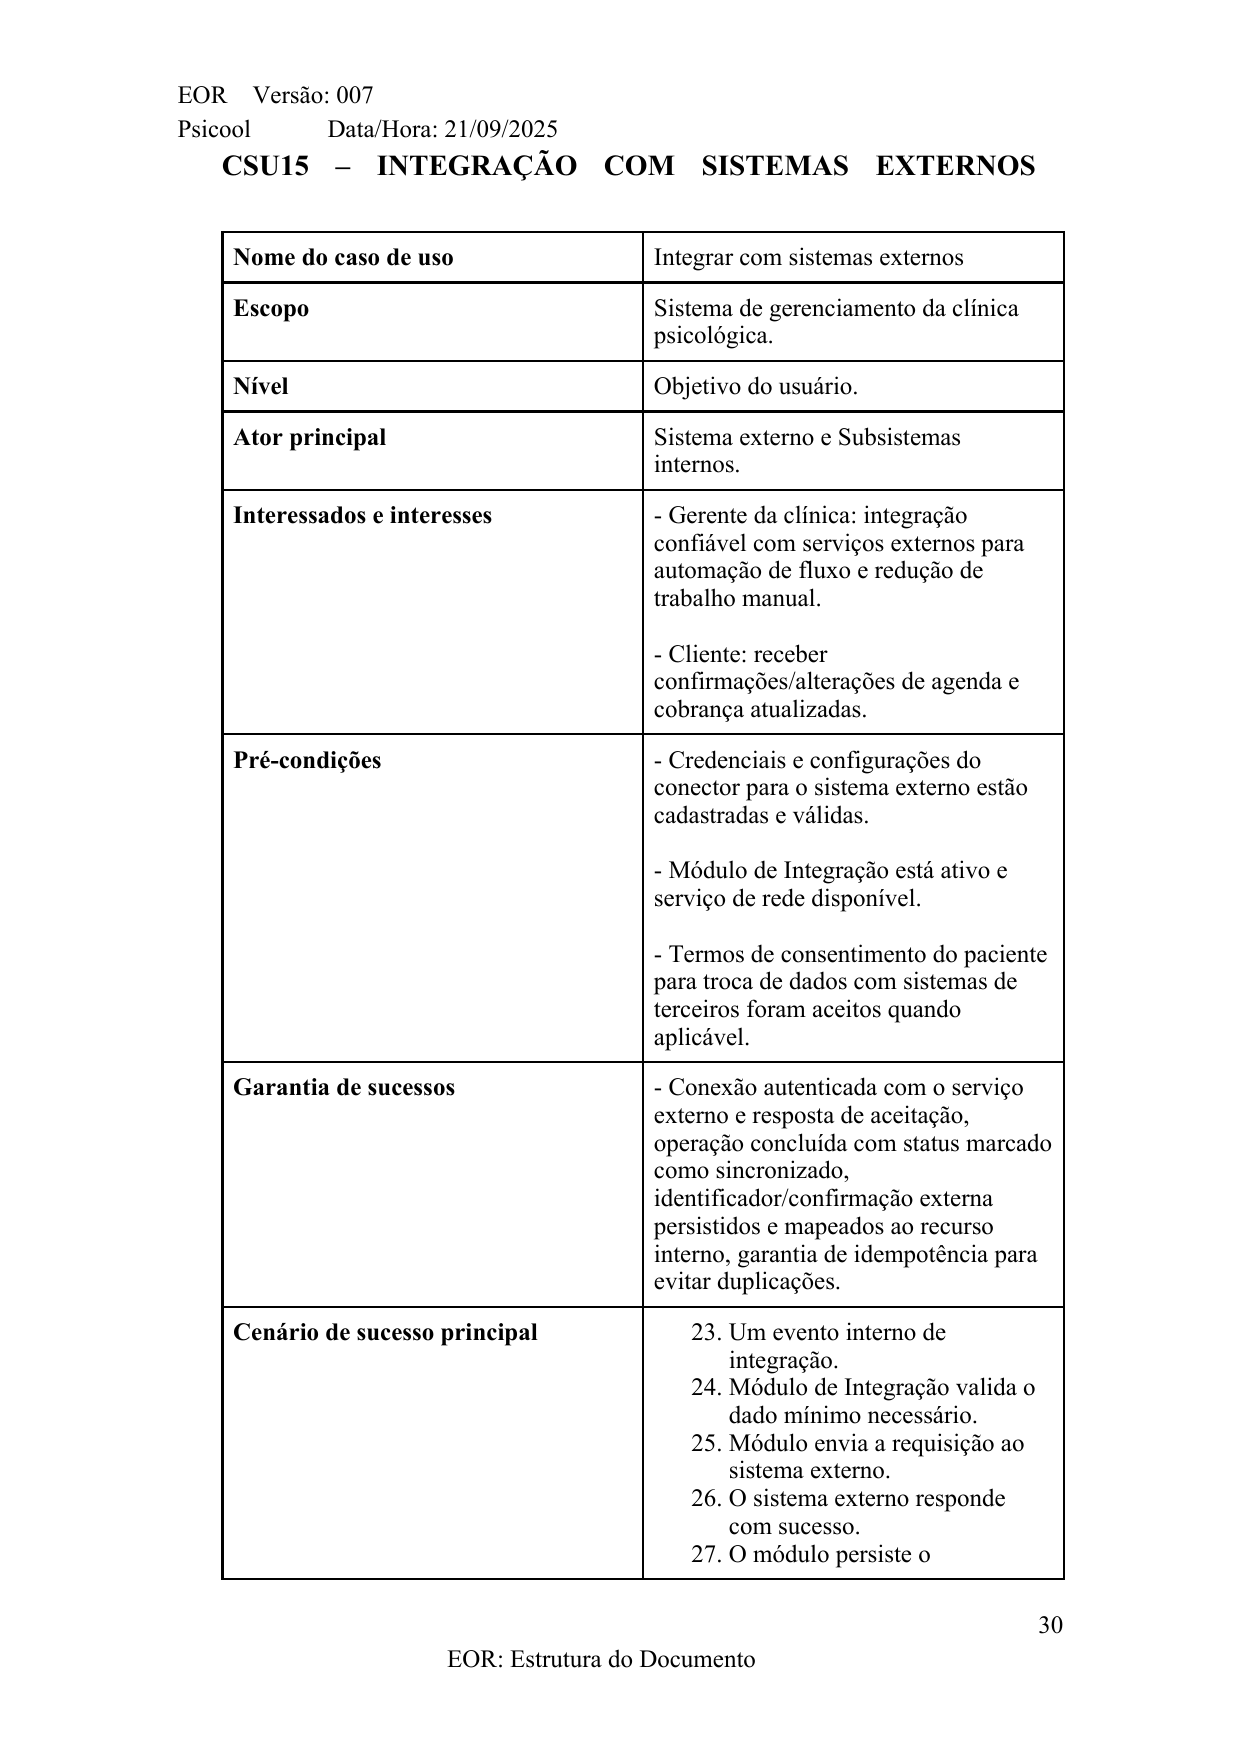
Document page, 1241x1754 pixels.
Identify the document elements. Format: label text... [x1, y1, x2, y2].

table_cell - Credenciais e configurações do conector para o sistema externo estão cadastradas e válidas. - Módulo de Integração está ativo e serviço de rede disponível. - Termos de consentimento do paciente para troca de dados com sistemas de terceiros foram aceitos quando aplicável. [644, 735, 1063, 1061]
table_cell Pré-condições [224, 735, 642, 1061]
table_cell Escopo [224, 284, 642, 360]
table_cell Sistema de gerenciamento da clínica psicológica. [644, 284, 1063, 360]
table_cell - Gerente da clínica: integração confiável com serviços externos para automação de fluxo e redução de trabalho manual. - Cliente: receber confirmações/alterações de agenda e cobrança atualizadas. [644, 491, 1063, 733]
table_cell Garantia de sucessos [224, 1063, 642, 1306]
table_cell Nível [224, 362, 642, 410]
table_header Integrar com sistemas externos [644, 233, 1063, 281]
table_cell Ator principal [224, 413, 642, 489]
subtitle CSU15 – INTEGRAÇÃO COM SISTEMAS EXTERNOS [222, 149, 1063, 218]
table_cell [224, 1308, 642, 1578]
table_cell - Conexão autenticada com o serviço externo e resposta de aceitação, operação concluída com status marcado como sincronizado, identificador/confirmação externa persistidos e mapeados ao recurso interno, garantia de idempotência para evitar duplicações. [644, 1063, 1063, 1306]
table_cell Interessados e interesses [224, 491, 642, 733]
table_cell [644, 1308, 1063, 1578]
table_cell Sistema externo e Subsistemas internos. [644, 413, 1063, 489]
table_header Nome do caso de uso [224, 233, 642, 281]
table_cell Objetivo do usuário. [644, 362, 1063, 410]
